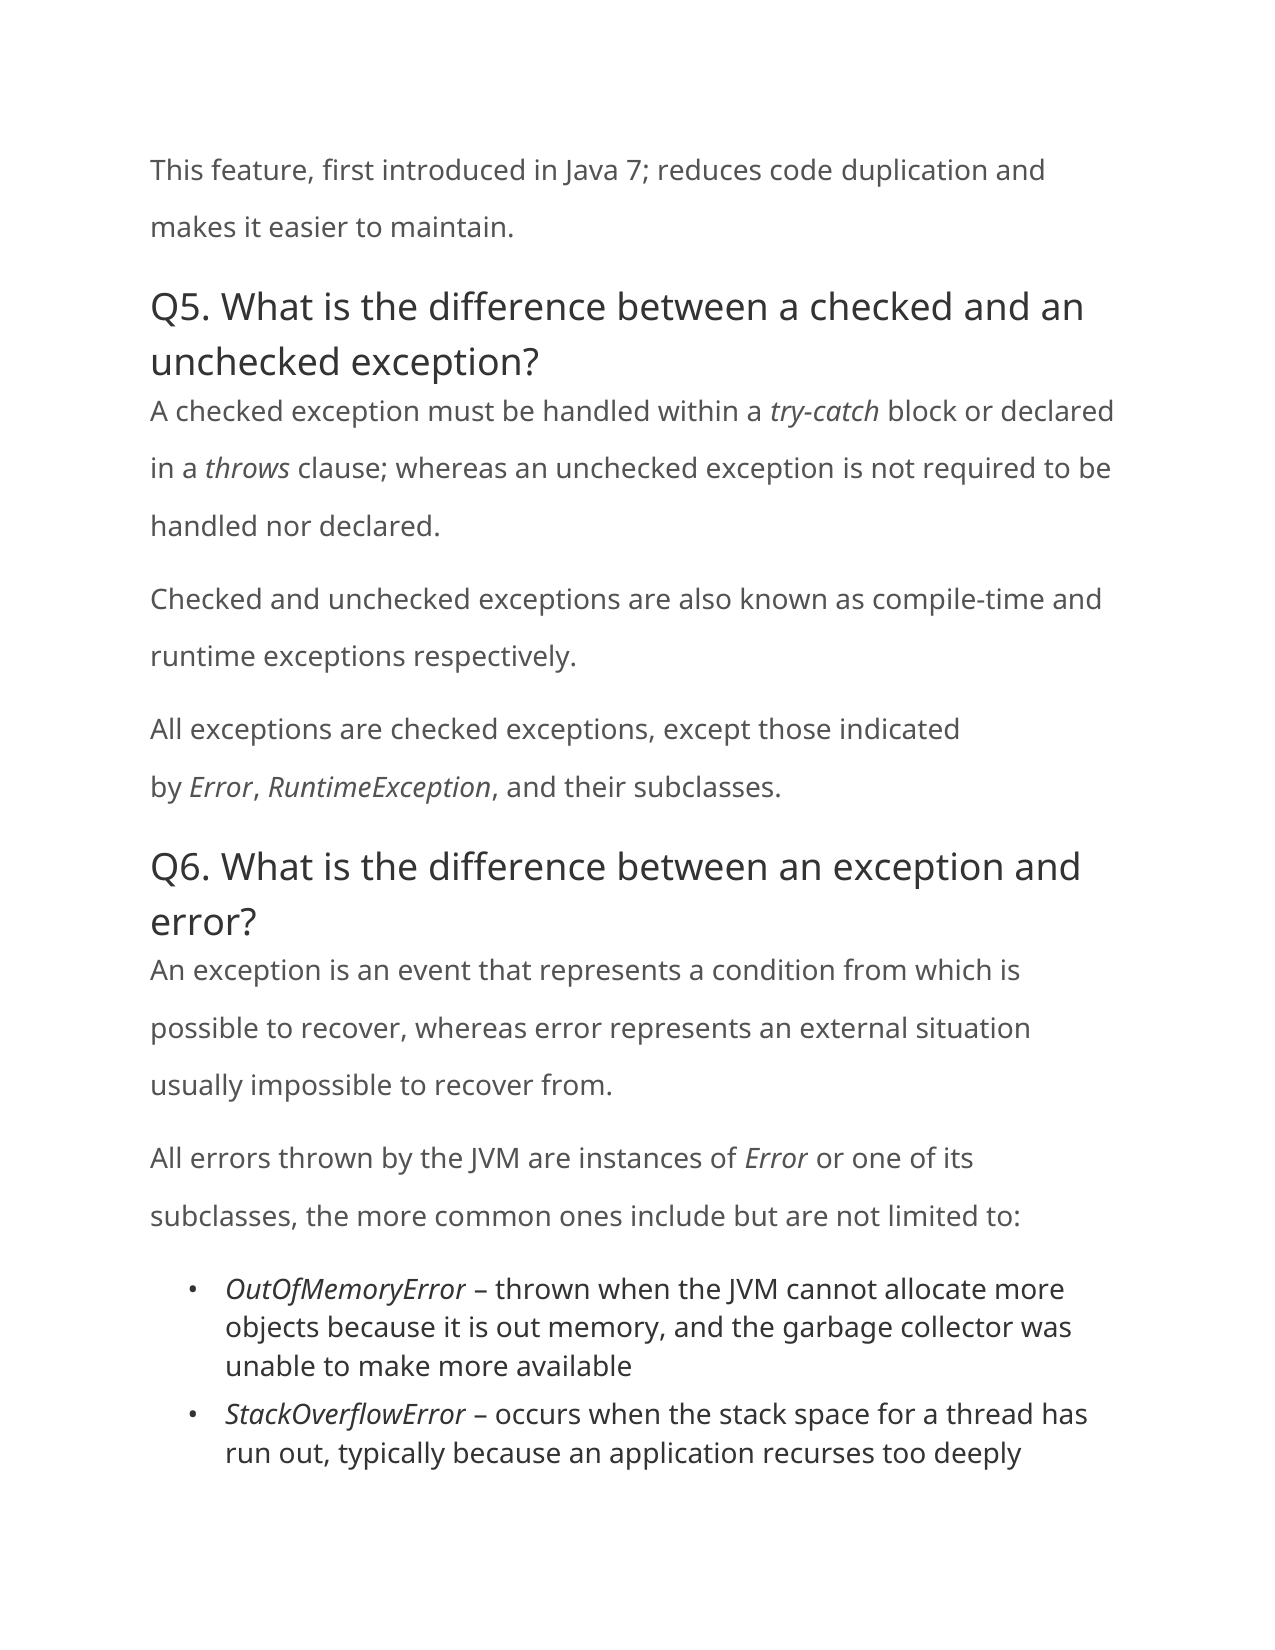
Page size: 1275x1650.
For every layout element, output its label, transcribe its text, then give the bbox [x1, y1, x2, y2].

text Checked and unchecked exceptions are also known as compile-time and runtime exceptions respectively. [150, 579, 1125, 675]
list OutOfMemoryError – thrown when the JVM cannot allocate more objects because it is out memory, and the garbage collector was unable to make more available [187, 1269, 1125, 1384]
text An exception is an event that represents a condition from which is possible to recover, whereas error represents an external situation usually impossible to recover from. [150, 950, 1125, 1104]
text All exceptions are checked exceptions, except those indicated by Error, RuntimeException, and their subclasses. [150, 709, 1125, 805]
text This feature, first introduced in Java 7; reduces code duplication and makes it easier to maintain. [150, 150, 1125, 246]
list StackOverflowError – occurs when the stack space for a thread has run out, typically because an application recurses too deeply [187, 1394, 1125, 1471]
text A checked exception must be handled within a try-catch block or declared in a throws clause; whereas an unchecked exception is not required to be handled nor declared. [150, 391, 1125, 544]
text Q5. What is the difference between a checked and an unchecked exception? [150, 281, 1125, 387]
text All errors thrown by the JVM are instances of Error or one of its subclasses, the more common ones include but are not limited to: [150, 1138, 1125, 1234]
text Q6. What is the difference between an exception and error? [150, 840, 1125, 946]
